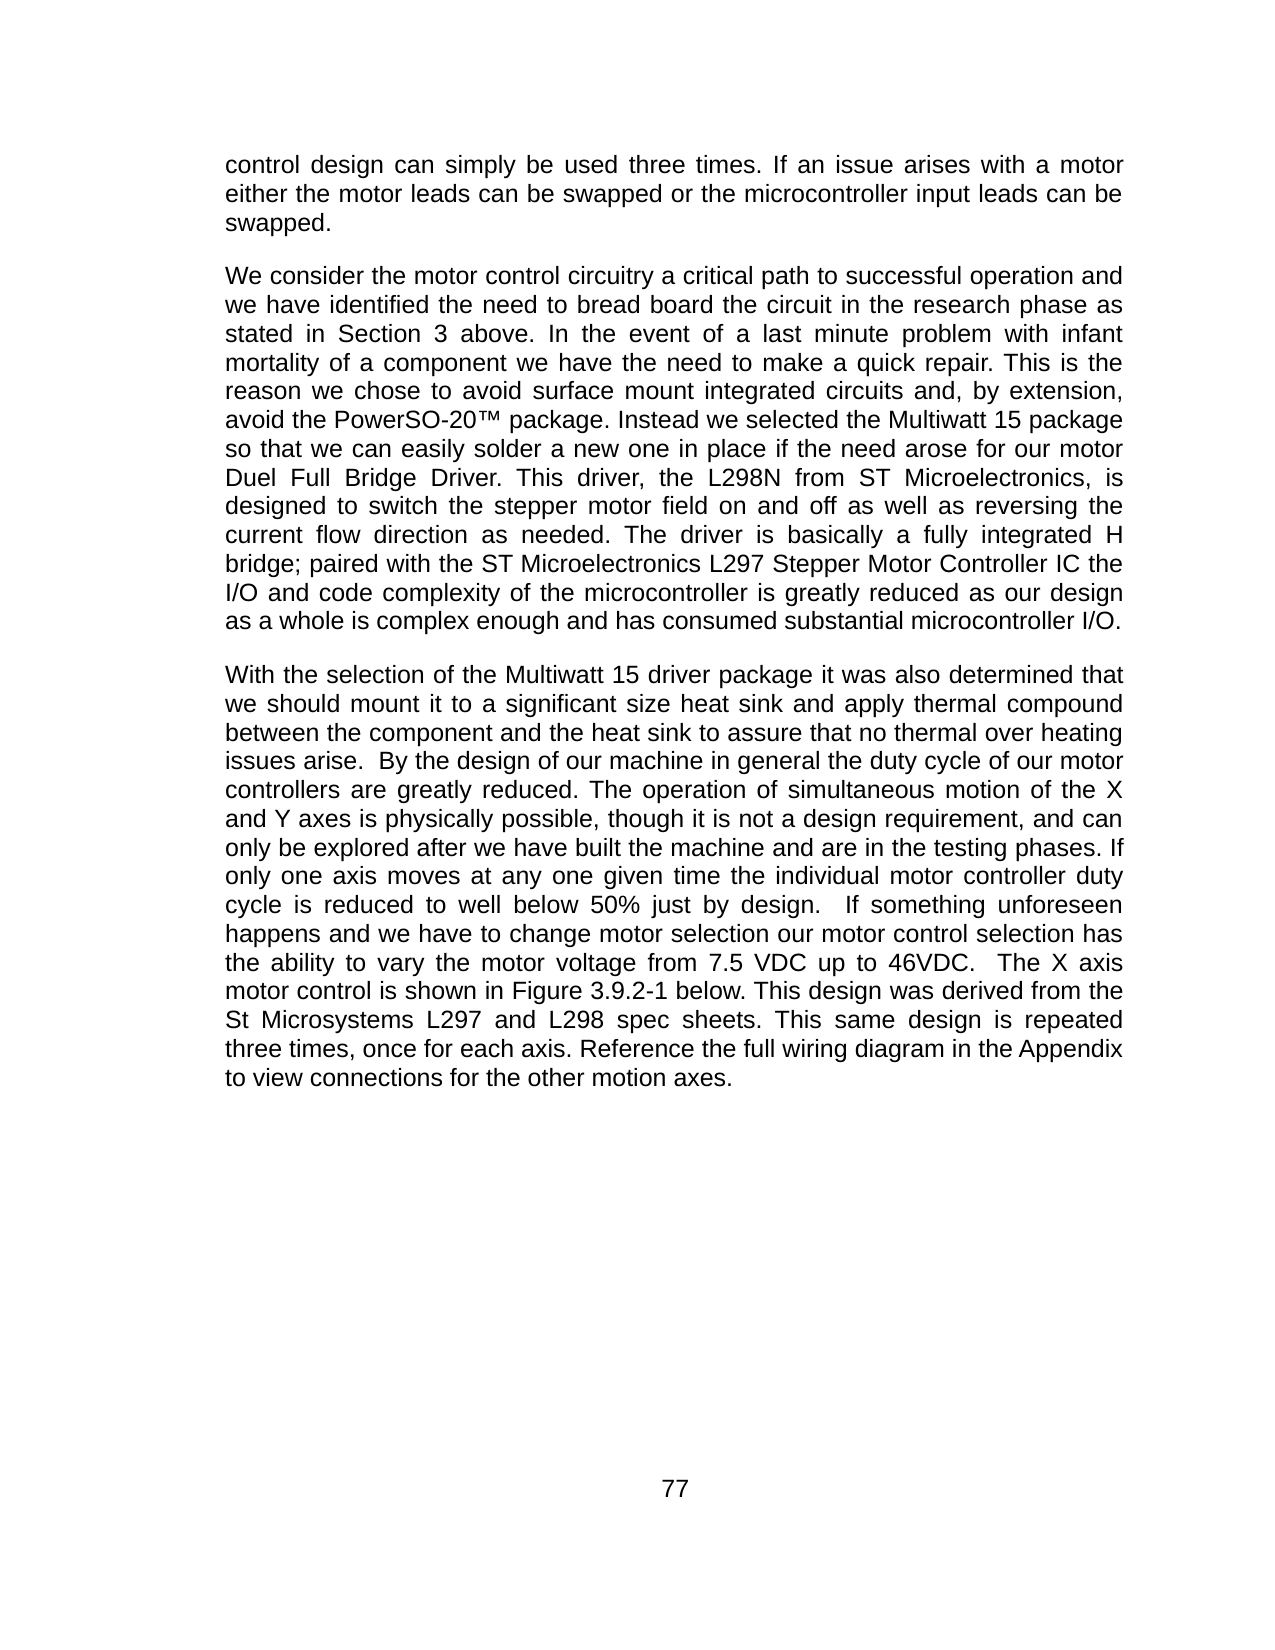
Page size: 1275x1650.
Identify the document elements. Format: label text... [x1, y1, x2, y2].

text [225, 150, 1125, 236]
text We consider the motor control circuitry a critical path to successful operation and we have identified the need to bread board the circuit in the research phase as stated in Section 3 above. In the event of a last minute problem with infant mortality of a component we have the need to make a quick repair. This is the reason we chose to avoid surface mount integrated circuits and, by extension, avoid the PowerSO-20™ package. Instead we selected the Multiwatt 15 package so that we can easily solder a new one in place if the need arose for our motor Duel Full Bridge Driver. This driver, the L298N from ST Microelectronics, is designed to switch the stepper motor field on and off as well as reversing the current flow direction as needed. The driver is basically a fully integrated H bridge; paired with the ST Microelectronics L297 Stepper Motor Controller IC the I/O and code complexity of the microcontroller is greatly reduced as our design as a whole is complex enough and has consumed substantial microcontroller I/O. [225, 261, 1125, 635]
text With the selection of the Multiwatt 15 driver package it was also determined that we should mount it to a significant size heat sink and apply thermal compound between the component and the heat sink to assure that no thermal over heating issues arise. By the design of our machine in general the duty cycle of our motor controllers are greatly reduced. The operation of simultaneous motion of the X and Y axes is physically possible, though it is not a design requirement, and can only be explored after we have built the machine and are in the testing phases. If only one axis moves at any one given time the individual motor controller duty cycle is reduced to well below 50% just by design. If something unforeseen happens and we have to change motor selection our motor control selection has the ability to vary the motor voltage from 7.5 VDC up to 46VDC. The X axis motor control is shown in Figure 3.9.2-1 below. This design was derived from the St Microsystems L297 and L298 spec sheets. This same design is repeated three times, once for each axis. Reference the full wiring diagram in the Appendix to view connections for the other motion axes. [225, 660, 1125, 1091]
